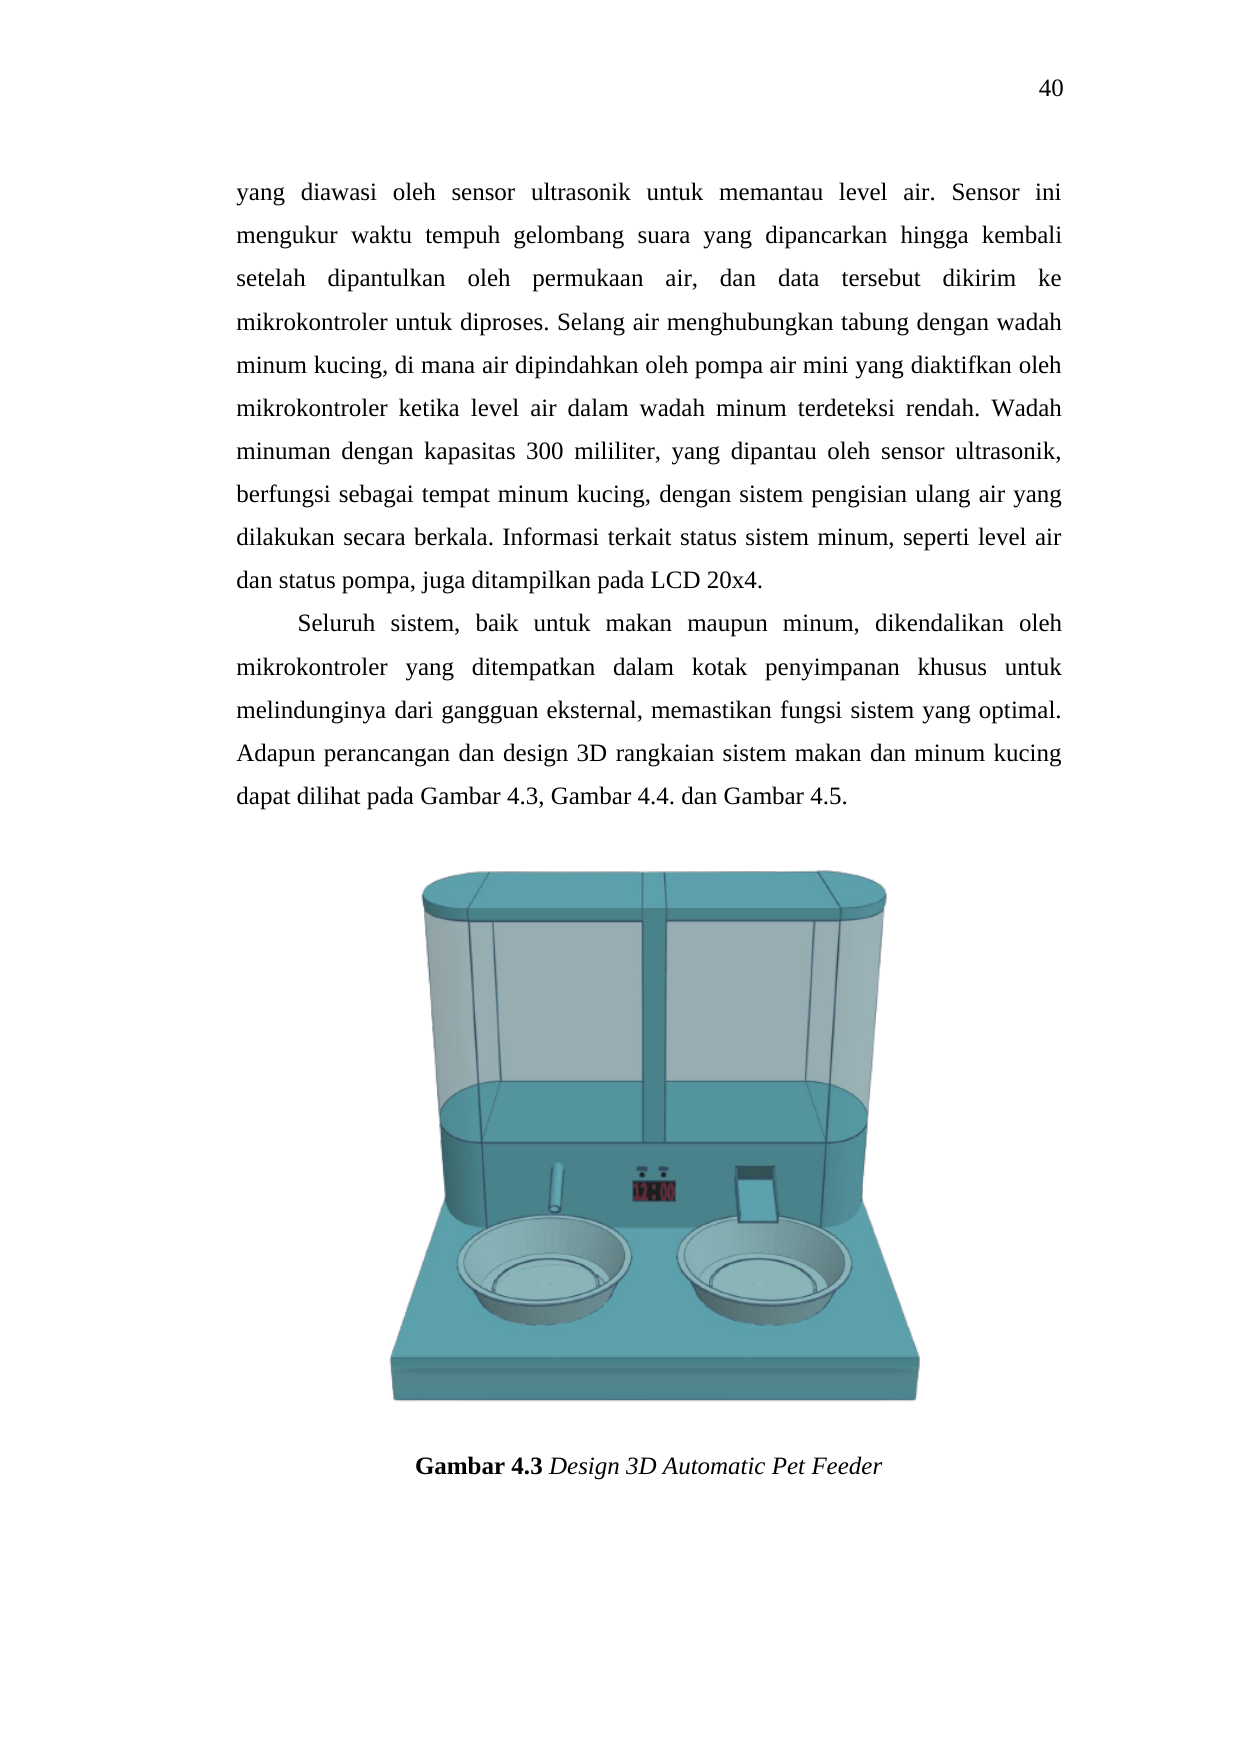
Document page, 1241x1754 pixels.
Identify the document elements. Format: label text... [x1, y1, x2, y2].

picture [365, 824, 934, 1437]
text Gambar 4.3 Design 3D Automatic Pet Feeder [236, 1451, 1063, 1480]
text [236, 177, 1063, 594]
text Seluruh sistem, baik untuk makan maupun minum, dikendalikan oleh mikrokontroler yang ditempatkan dalam kotak penyimpanan khusus untuk melindunginya dari gangguan eksternal, memastikan fungsi sistem yang optimal. Adapun perancangan dan design 3D rangkaian sistem makan dan minum kucing dapat dilihat pada Gambar 4.3, Gambar 4.4. dan Gambar 4.5. [236, 608, 1063, 810]
